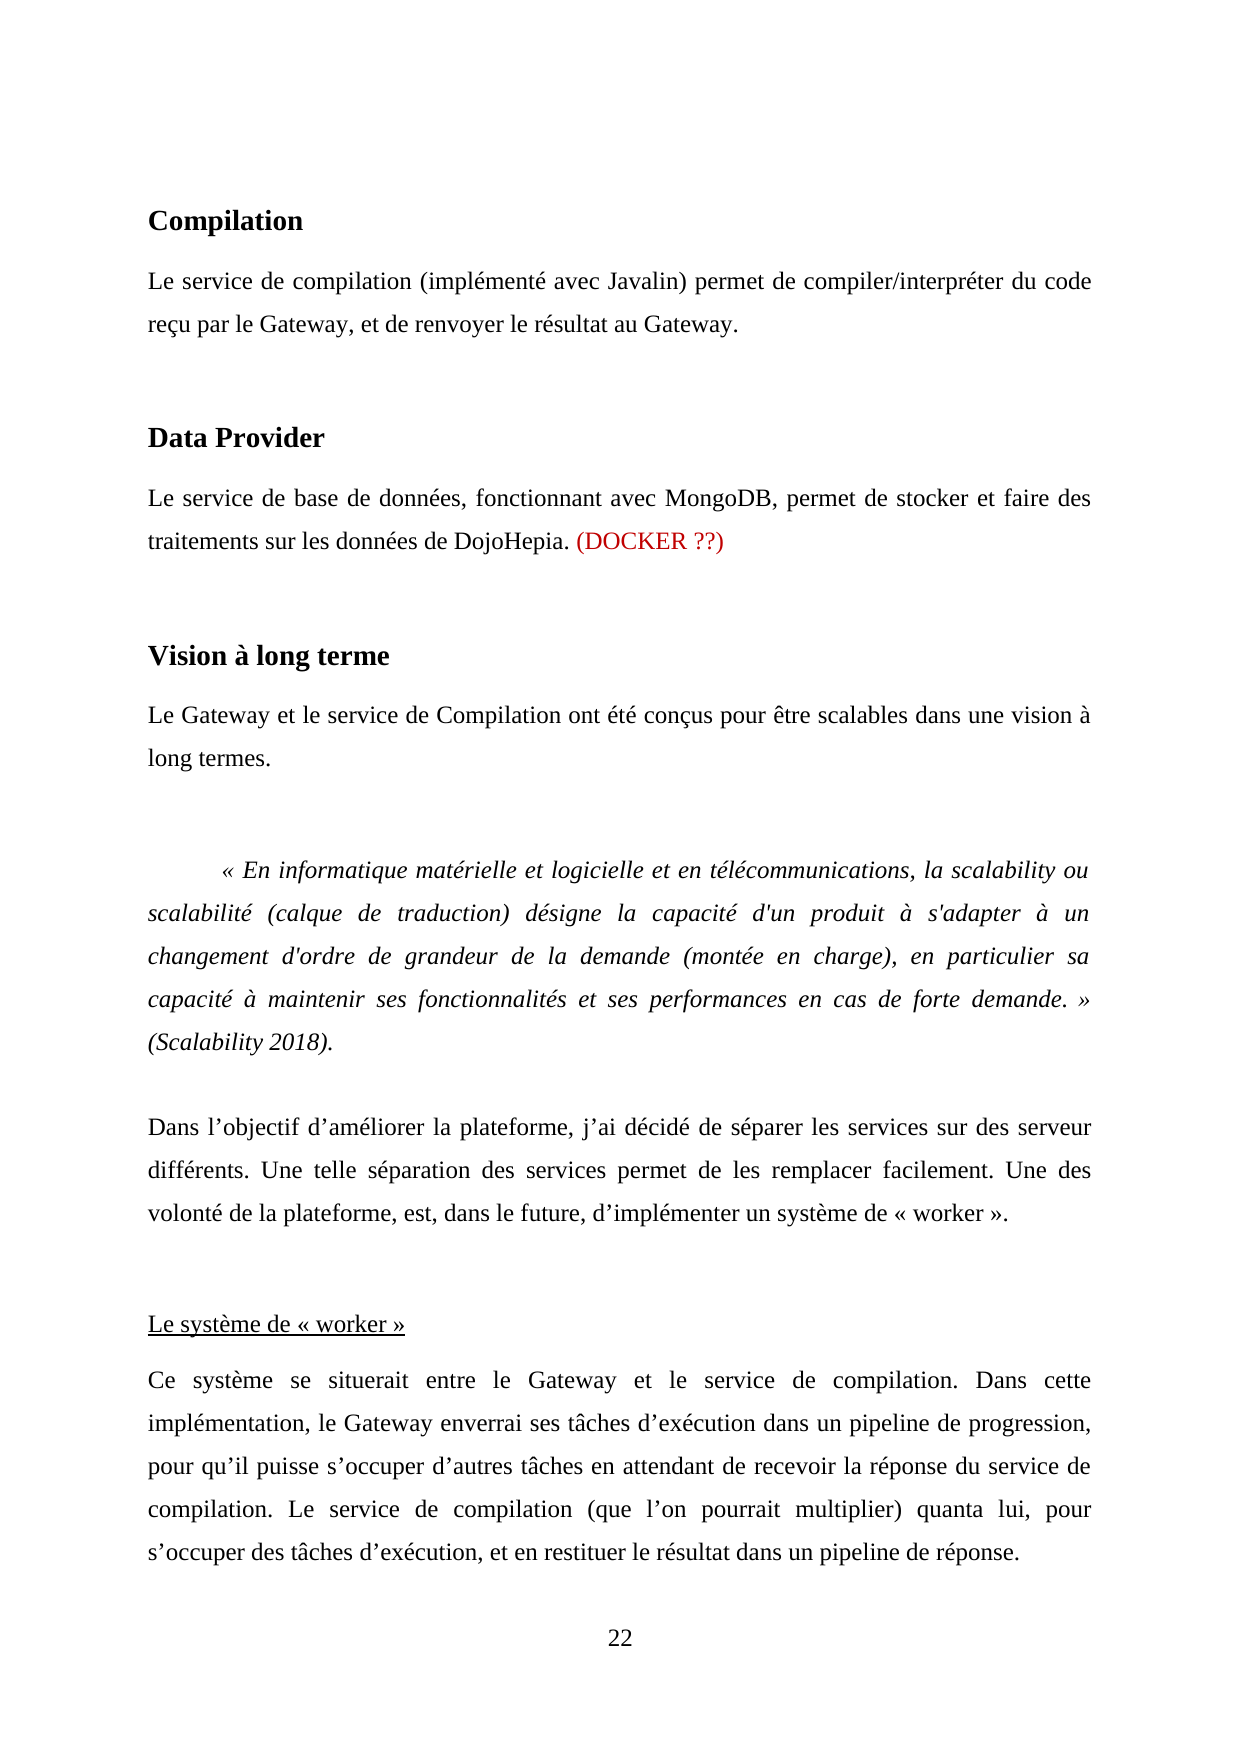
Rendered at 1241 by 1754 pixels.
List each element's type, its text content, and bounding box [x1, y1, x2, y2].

text Dans l’objectif d’améliorer la plateforme, j’ai décidé de séparer les services sur des serveur différents. Une telle séparation des services permet de les remplacer facilement. Une des volonté de la plateforme, est, dans le future, d’implémenter un système de « worker ». [148, 1112, 1093, 1227]
text Le service de compilation (implémenté avec Javalin) permet de compiler/interpréter du code reçu par le Gateway, et de renvoyer le résultat au Gateway. [148, 266, 1093, 338]
text Le service de base de données, fonctionnant avec MongoDB, permet de stocker et faire des traitements sur les données de DojoHepia. (DOCKER ??) [148, 483, 1093, 555]
text Ce système se situerait entre le Gateway et le service de compilation. Dans cette implémentation, le Gateway enverrai ses tâches d’exécution dans un pipeline de progression, pour qu’il puisse s’occuper d’autres tâches en attendant de recevoir la réponse du service de compilation. Le service de compilation (que l’on pourrait multiplier) quanta lui, pour s’occuper des tâches d’exécution, et en restituer le résultat dans un pipeline de réponse. [148, 1365, 1093, 1566]
text « En informatique matérielle et logicielle et en télécommunications, la scalability ou scalabilité (calque de traduction) désigne la capacité d'un produit à s'adapter à un changement d'ordre de grandeur de la demande (montée en charge), en particulier sa capacité à maintenir ses fonctionnalités et ses performances en cas de forte demande. » (Scalability 2018). [148, 855, 1093, 1056]
subtitle Data Provider [148, 420, 1093, 454]
text Le système de « worker » [148, 1309, 1093, 1338]
subtitle Compilation [148, 203, 1093, 237]
text Le Gateway et le service de Compilation ont été conçus pour être scalables dans une vision à long termes. [148, 700, 1093, 772]
subtitle Vision à long terme [148, 638, 1093, 671]
